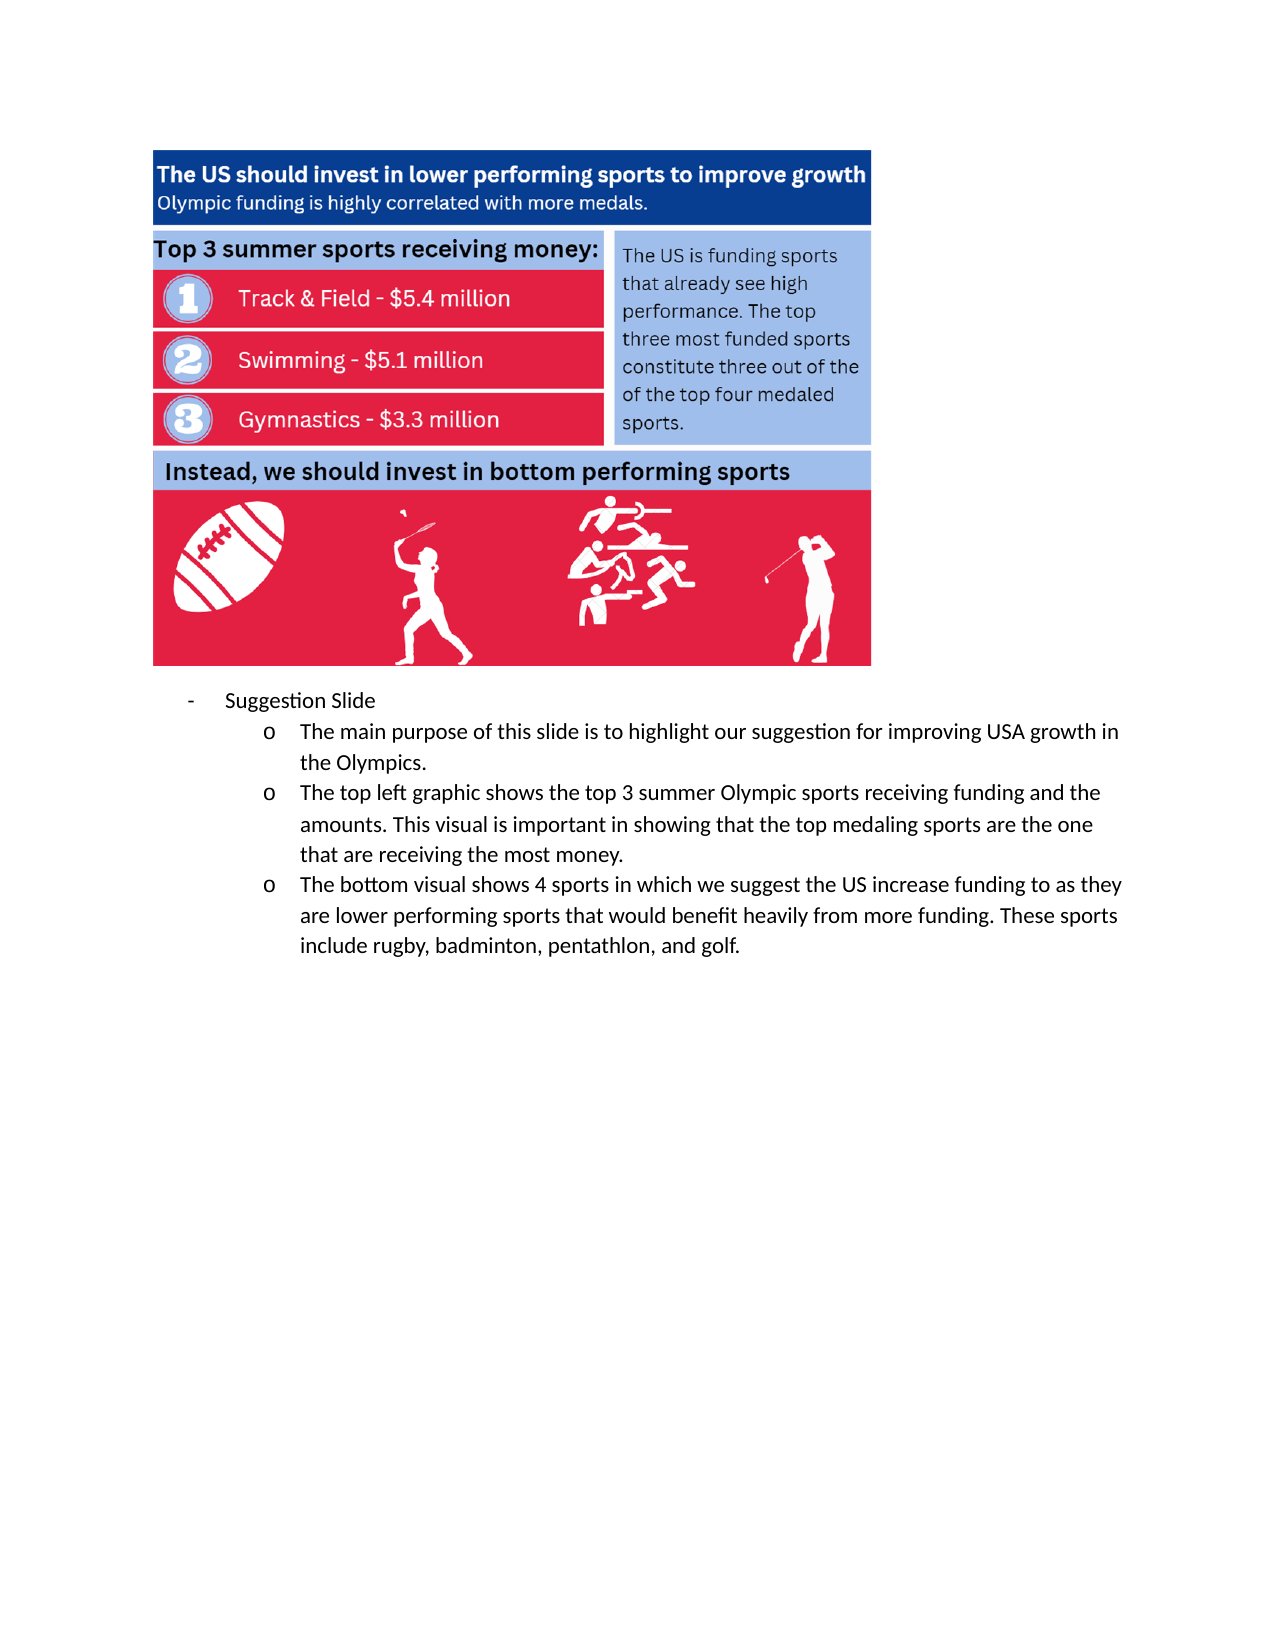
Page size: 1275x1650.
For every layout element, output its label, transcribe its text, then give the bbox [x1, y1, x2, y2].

list Suggestion Slide [187, 687, 1125, 714]
picture [150, 150, 872, 668]
list The top left graphic shows the top 3 summer Olympic sports receiving funding and the amounts. This visual is important in showing that the top medaling sports are the one that are receiving the most money. [262, 778, 1125, 868]
list The main purpose of this slide is to highlight our suggestion for improving USA growth in the Olympics. [262, 717, 1125, 776]
list The bottom visual shows 4 sports in which we suggest the US increase funding to as they are lower performing sports that would benefit heavily from more funding. These sports include rugby, badminton, pentathlon, and golf. [262, 870, 1125, 960]
